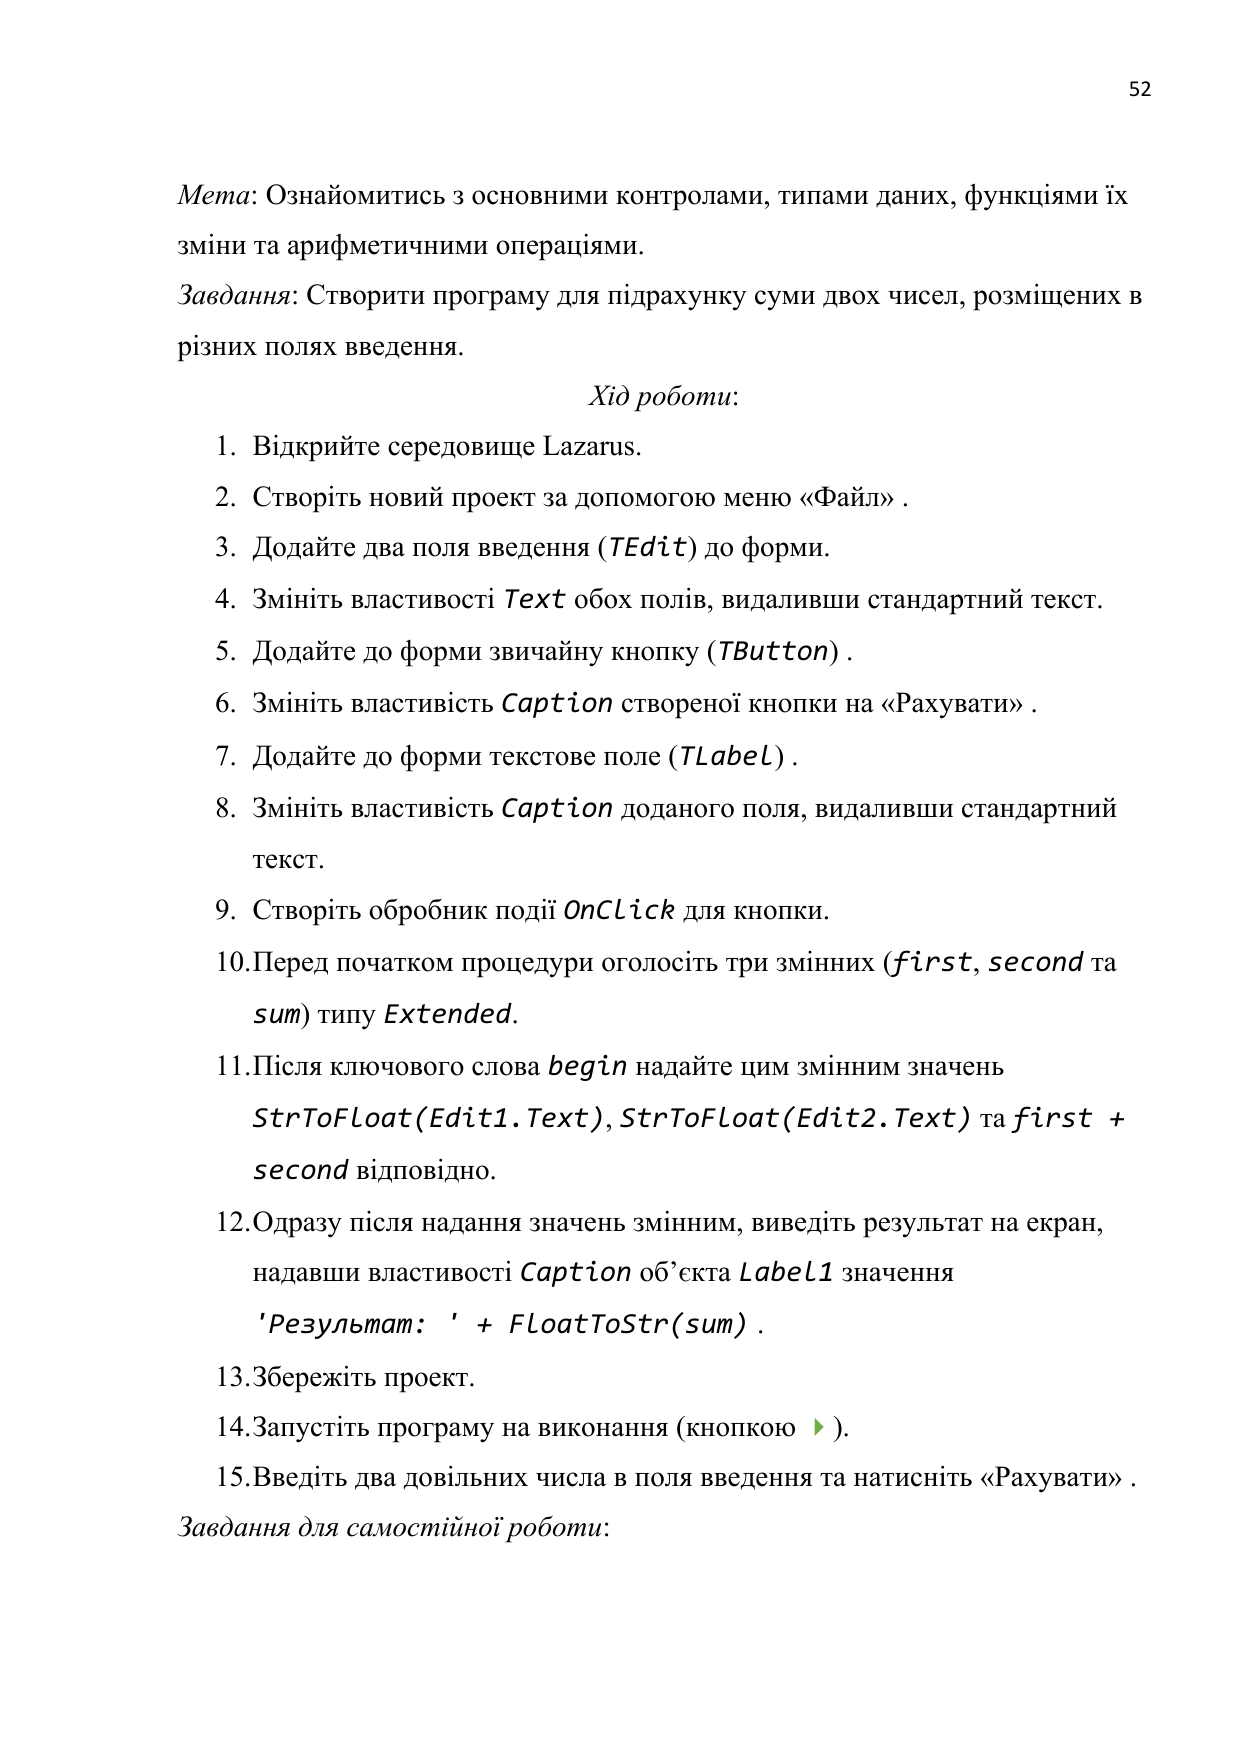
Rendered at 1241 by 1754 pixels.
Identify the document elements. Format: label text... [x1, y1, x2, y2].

list Одразу після надання значень змінним, виведіть результат на екран, надавши властивості Caption об’єкта Label1 значення 'Результат: ' + FloatToStr(sum) . [215, 1204, 1152, 1341]
list Додайте два поля введення (TEdit) до форми. [215, 529, 1152, 564]
list Додайте до форми звичайну кнопку (TButton) . [215, 633, 1152, 668]
list Відкрийте середовище Lazarus. [215, 428, 1152, 462]
text Завдання для самостійної роботи: [177, 1509, 1152, 1543]
list Збережіть проект. [215, 1359, 1152, 1392]
list Створіть обробник події OnClick для кнопки. [215, 892, 1152, 927]
list Змініть властивість Caption створеної кнопки на «Рахувати» . [215, 686, 1152, 720]
text Мета: Ознайомитись з основними контролами, типами даних, функціями їх зміни та арифметичними операціями. [177, 177, 1152, 261]
text Завдання: Створити програму для підрахунку суми двох чисел, розміщених в різних полях введення. [177, 277, 1152, 361]
list Змініть властивість Caption доданого поля, видаливши стандартний текст. [215, 790, 1152, 875]
list Після ключового слова begin надайте цим змінним значень StrToFloat(Edit1.Text), StrToFloat(Edit2.Text) та first + second відповідно. [215, 1048, 1152, 1187]
list Перед початком процедури оголосіть три змінних (first, second та sum) типу Extended. [215, 944, 1152, 1031]
list Запустіть програму на виконання (кнопкою ). [215, 1409, 1152, 1442]
list Введіть два довільних числа в поля введення та натисніть «Рахувати» . [215, 1459, 1152, 1493]
list Додайте до форми текстове поле (TLabel) . [215, 738, 1152, 772]
list Змініть властивості Text обох полів, видаливши стандартний текст. [215, 581, 1152, 616]
text Хід роботи: [177, 378, 1152, 412]
list Створіть новий проект за допомогою меню «Файл» . [215, 479, 1152, 512]
